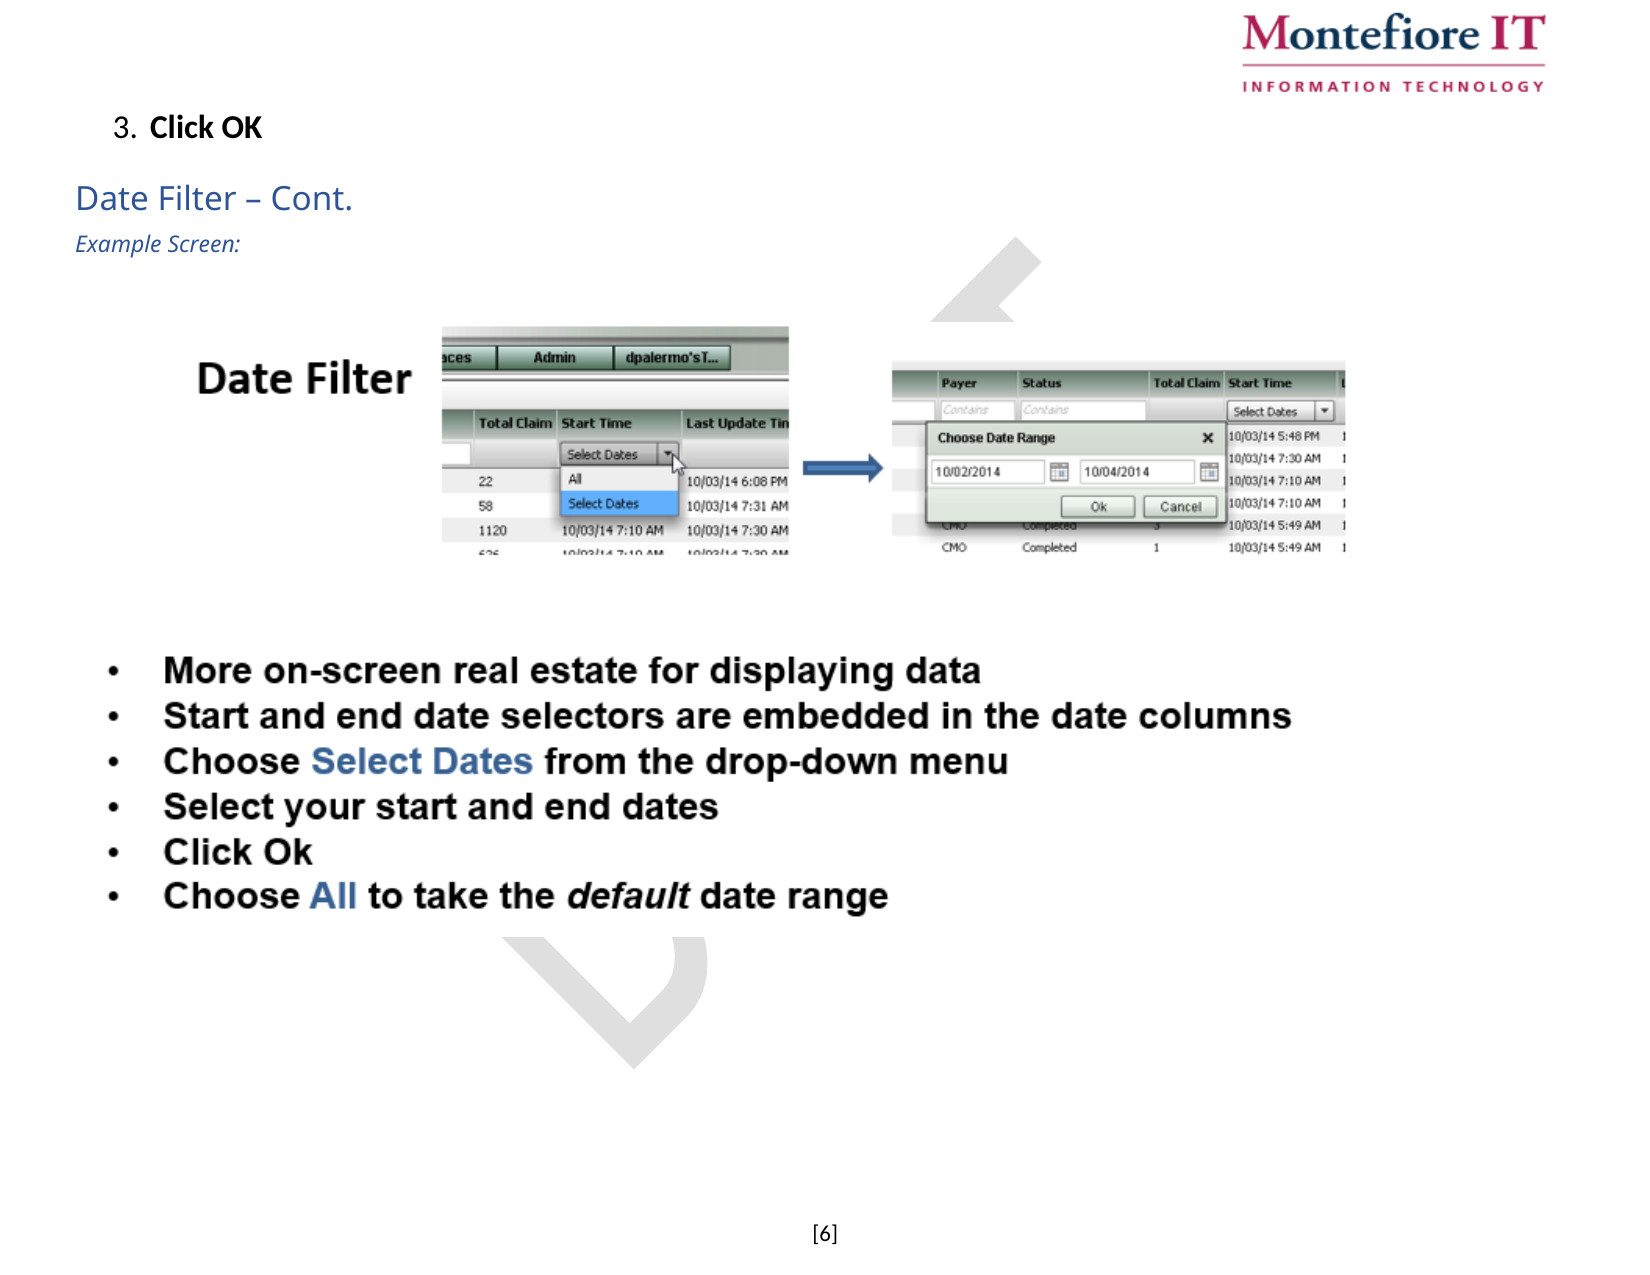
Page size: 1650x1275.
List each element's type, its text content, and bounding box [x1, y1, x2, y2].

subtitle Example Screen: [75, 228, 1575, 259]
picture [1214, 0, 1575, 106]
list Click OK [112, 106, 1575, 147]
subtitle Date Filter – Cont. [75, 175, 1575, 220]
picture [75, 322, 1369, 937]
